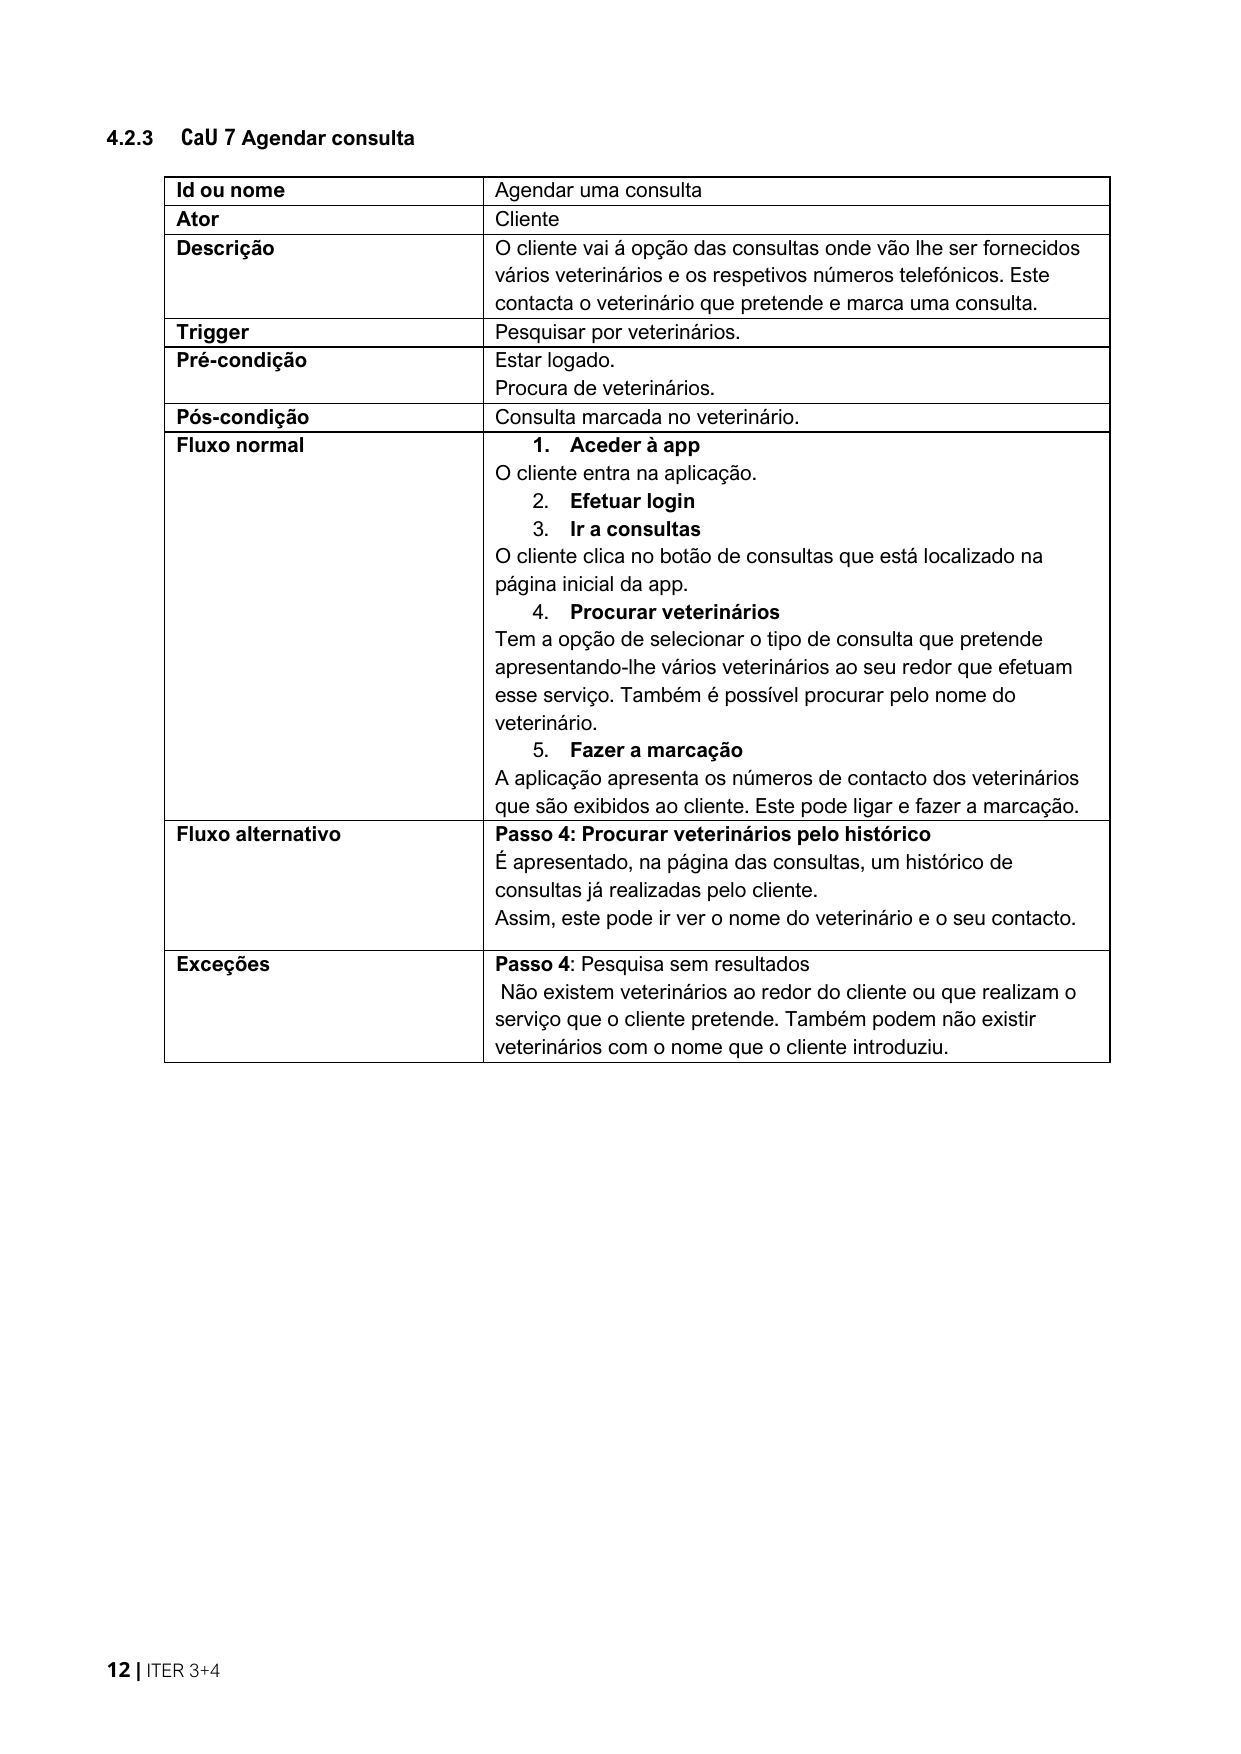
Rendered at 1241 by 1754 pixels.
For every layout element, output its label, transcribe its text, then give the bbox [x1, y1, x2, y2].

table_cell Estar logado. Procura de veterinários. [484, 348, 1109, 403]
table_cell Fluxo normal [165, 433, 483, 820]
table_header Agendar uma consulta [484, 178, 1109, 205]
table_cell O cliente vai á opção das consultas onde vão lhe ser fornecidos vários veterinários e os respetivos números telefónicos. Este contacta o veterinário que pretende e marca uma consulta. [484, 235, 1109, 318]
table_cell Aceder à app O cliente entra na aplicação. Efetuar login Ir a consultas O cliente clica no botão de consultas que está localizado na página inicial da app. Procurar veterinários Tem a opção de selecionar o tipo de consulta que pretende apresentando-lhe vários veterinários ao seu redor que efetuam esse serviço. Também é possível procurar pelo nome do veterinário. Fazer a marcação A aplicação apresenta os números de contacto dos veterinários que são exibidos ao cliente. Este pode ligar e fazer a marcação. [484, 433, 1109, 820]
table_cell Fluxo alternativo [165, 821, 483, 950]
table_cell Passo 4: Procurar veterinários pelo histórico É apresentado, na página das consultas, um histórico de consultas já realizadas pelo cliente. Assim, este pode ir ver o nome do veterinário e o seu contacto. [484, 821, 1109, 950]
table_cell Pesquisar por veterinários. [484, 319, 1109, 346]
table_header Id ou nome [165, 178, 483, 205]
table_cell Trigger [165, 319, 483, 346]
table_cell Ator [165, 206, 483, 234]
table_cell Pré-condição [165, 348, 483, 403]
table_cell Exceções [165, 951, 483, 1062]
subtitle CaU 7 Agendar consulta [106, 121, 1110, 151]
table_cell Consulta marcada no veterinário. [484, 404, 1109, 431]
table_cell Descrição [165, 235, 483, 318]
table_cell Pós-condição [165, 404, 483, 431]
table_cell Cliente [484, 206, 1109, 234]
table_cell Passo 4: Pesquisa sem resultados Não existem veterinários ao redor do cliente ou que realizam o serviço que o cliente pretende. Também podem não existir veterinários com o nome que o cliente introduziu. [484, 951, 1109, 1062]
